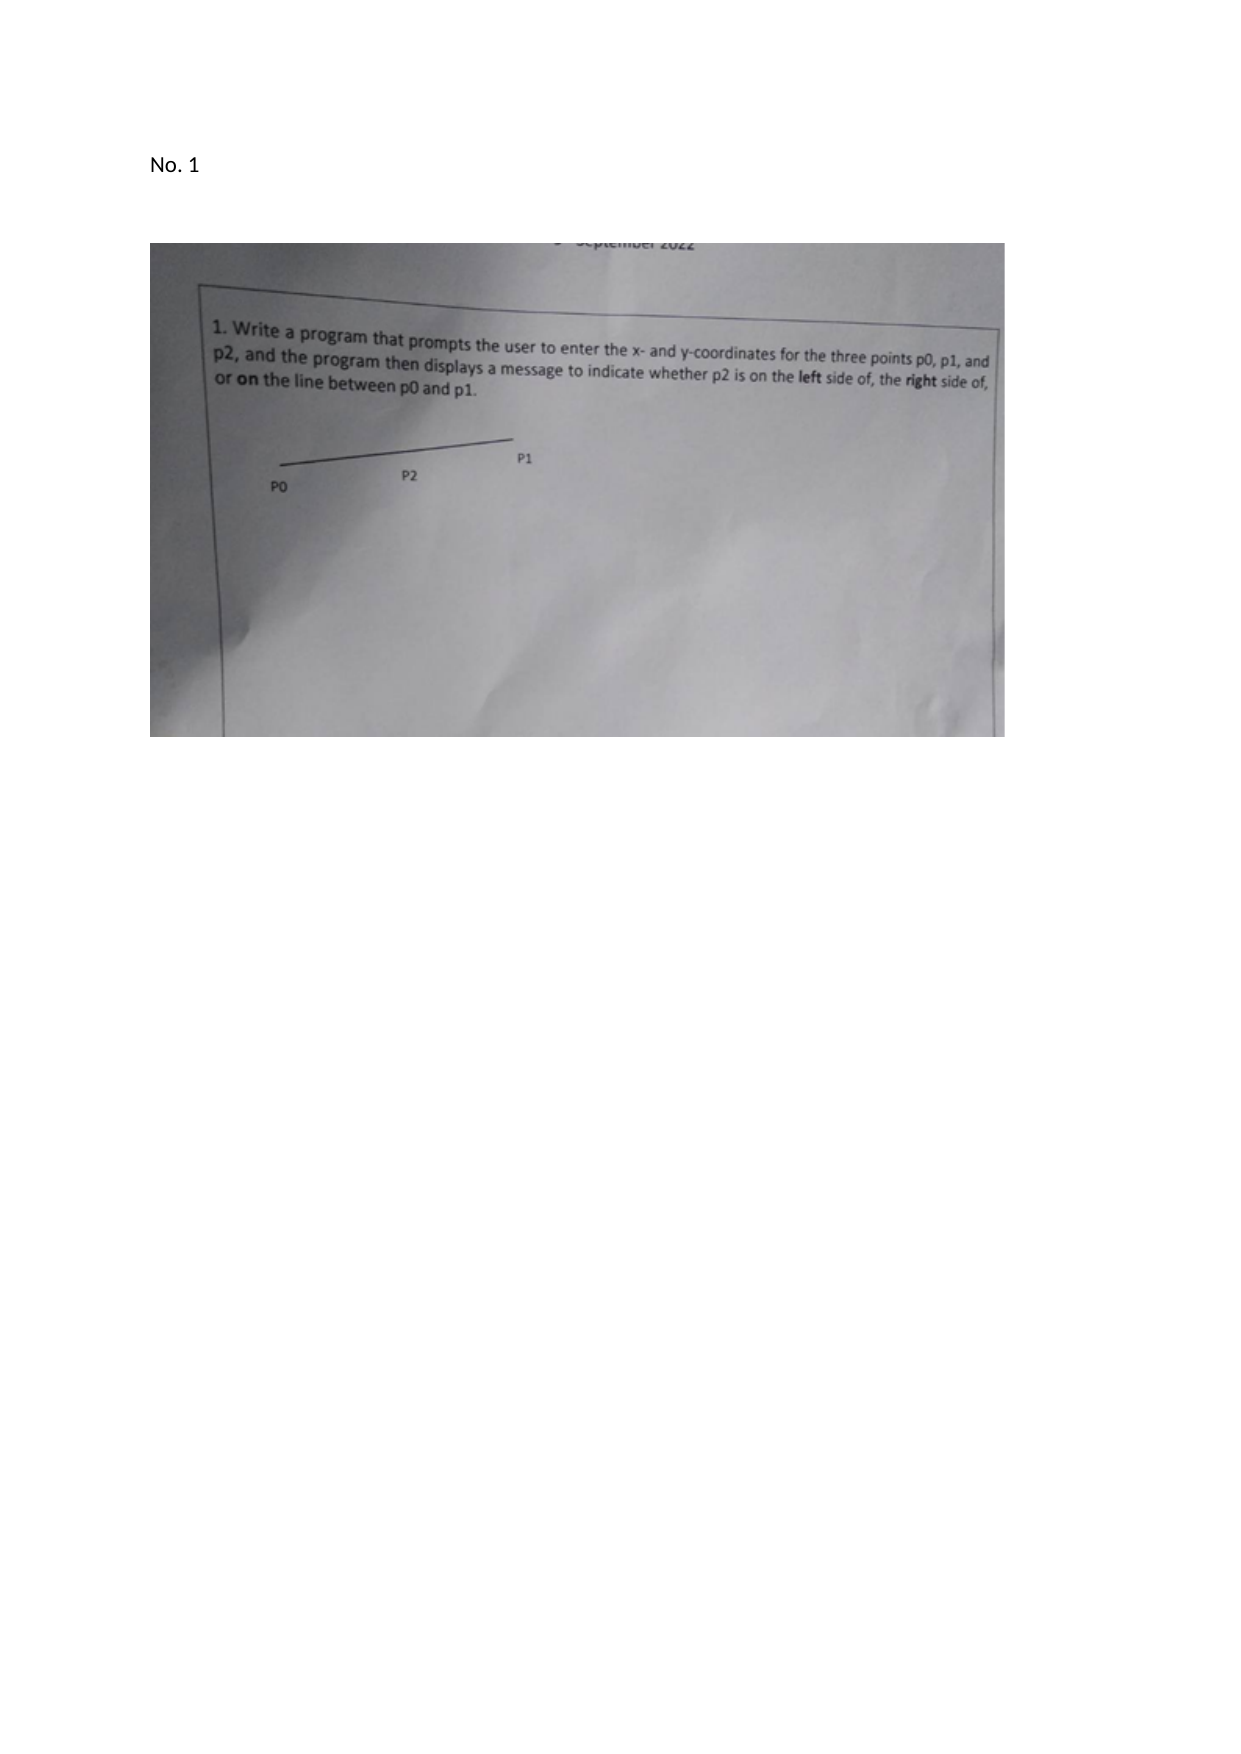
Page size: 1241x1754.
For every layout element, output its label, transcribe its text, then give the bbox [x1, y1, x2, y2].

text No. 1 [150, 150, 1090, 178]
picture [150, 243, 1005, 737]
